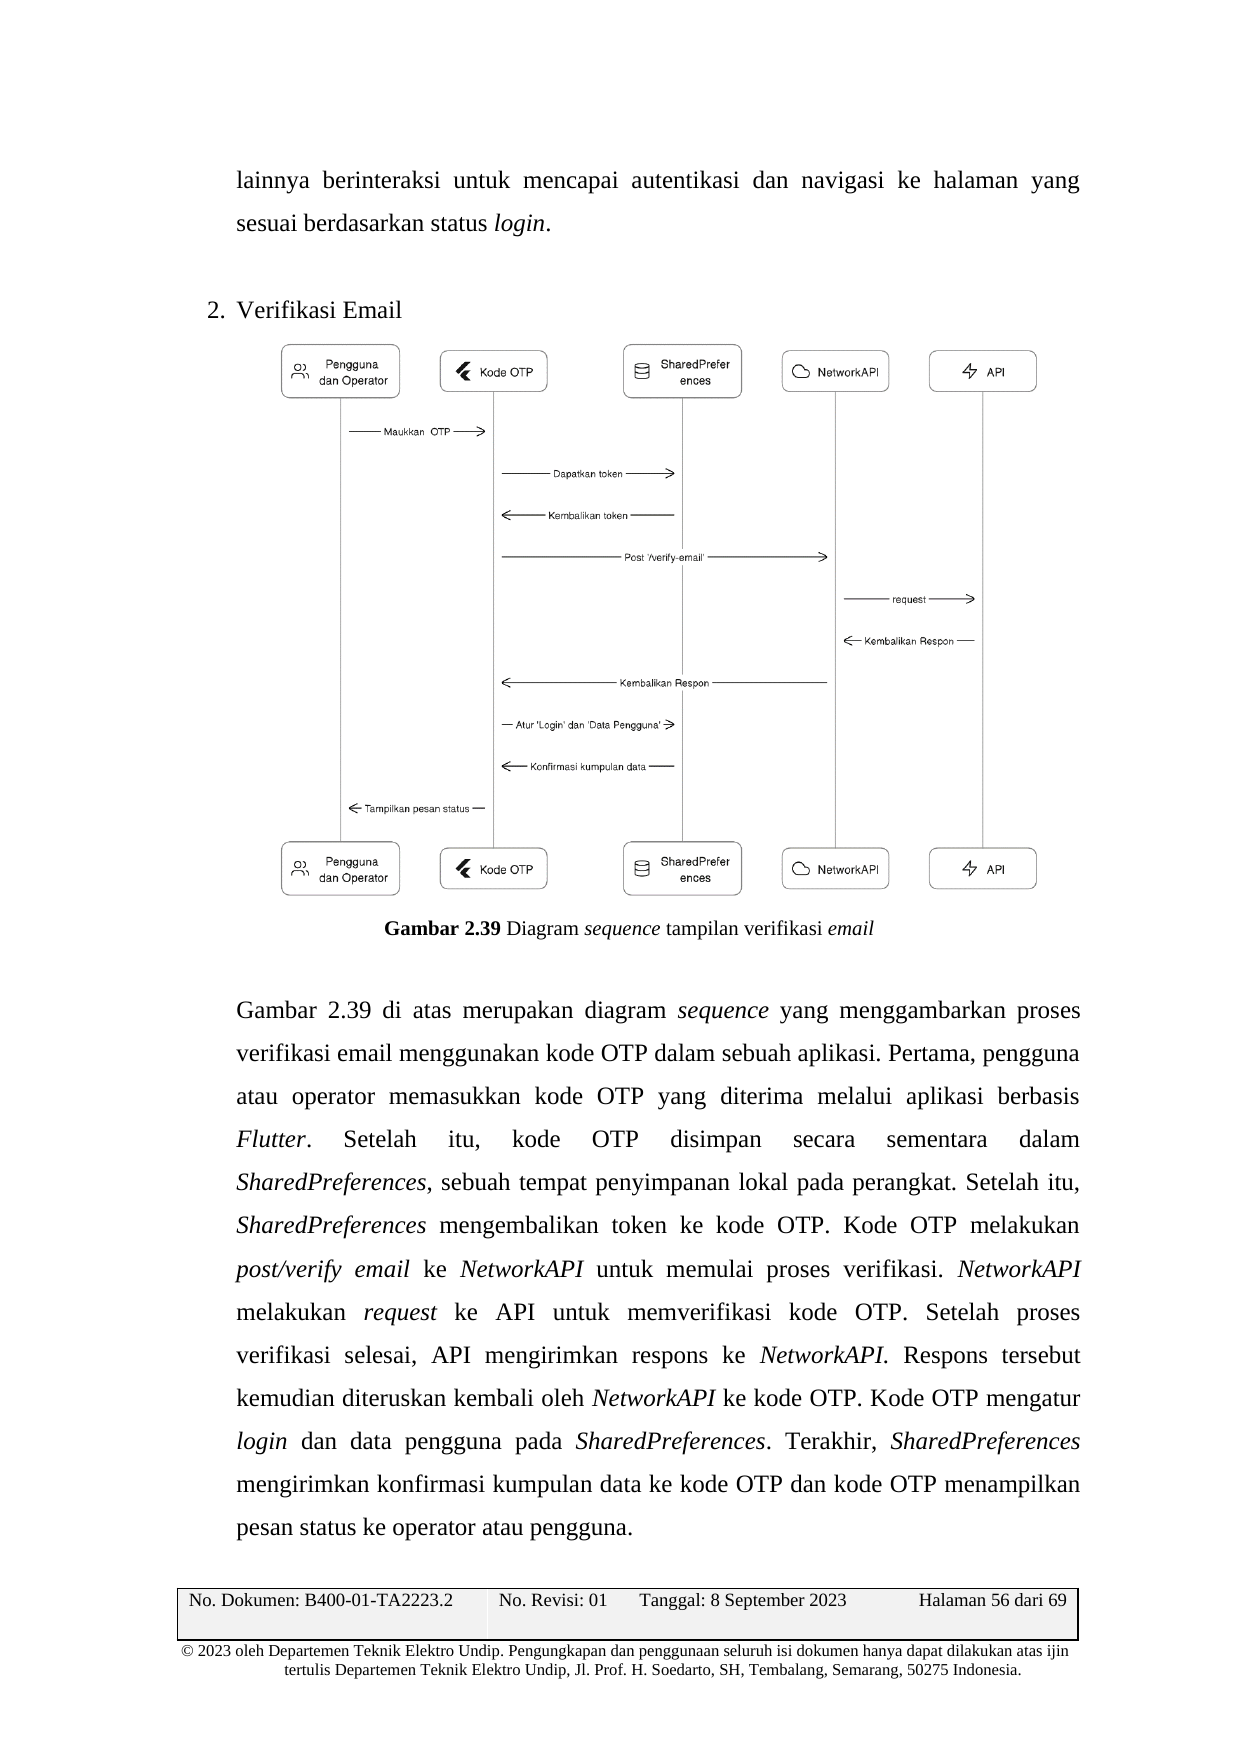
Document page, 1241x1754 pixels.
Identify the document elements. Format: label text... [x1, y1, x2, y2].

text Gambar 2.39 Diagram sequence tampilan verifikasi email [177, 916, 1081, 940]
text Gambar 2.39 di atas merupakan diagram sequence yang menggambarkan proses verifikasi email menggunakan kode OTP dalam sebuah aplikasi. Pertama, pengguna atau operator memasukkan kode OTP yang diterima melalui aplikasi berbasis Flutter. Setelah itu, kode OTP disimpan secara sementara dalam SharedPreferences, sebuah tempat penyimpanan lokal pada perangkat. Setelah itu, SharedPreferences mengembalikan token ke kode OTP. Kode OTP melakukan post/verify email ke NetworkAPI untuk memulai proses verifikasi. NetworkAPI melakukan request ke API untuk memverifikasi kode OTP. Setelah proses verifikasi selesai, API mengirimkan respons ke NetworkAPI. Respons tersebut kemudian diteruskan kembali oleh NetworkAPI ke kode OTP. Kode OTP mengatur login dan data pengguna pada SharedPreferences. Terakhir, SharedPreferences mengirimkan konfirmasi kumpulan data ke kode OTP dan kode OTP menampilkan pesan status ke operator atau pengguna. [236, 995, 1081, 1541]
picture [274, 337, 1043, 902]
list Verifikasi Email [207, 295, 1081, 323]
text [236, 165, 1081, 237]
